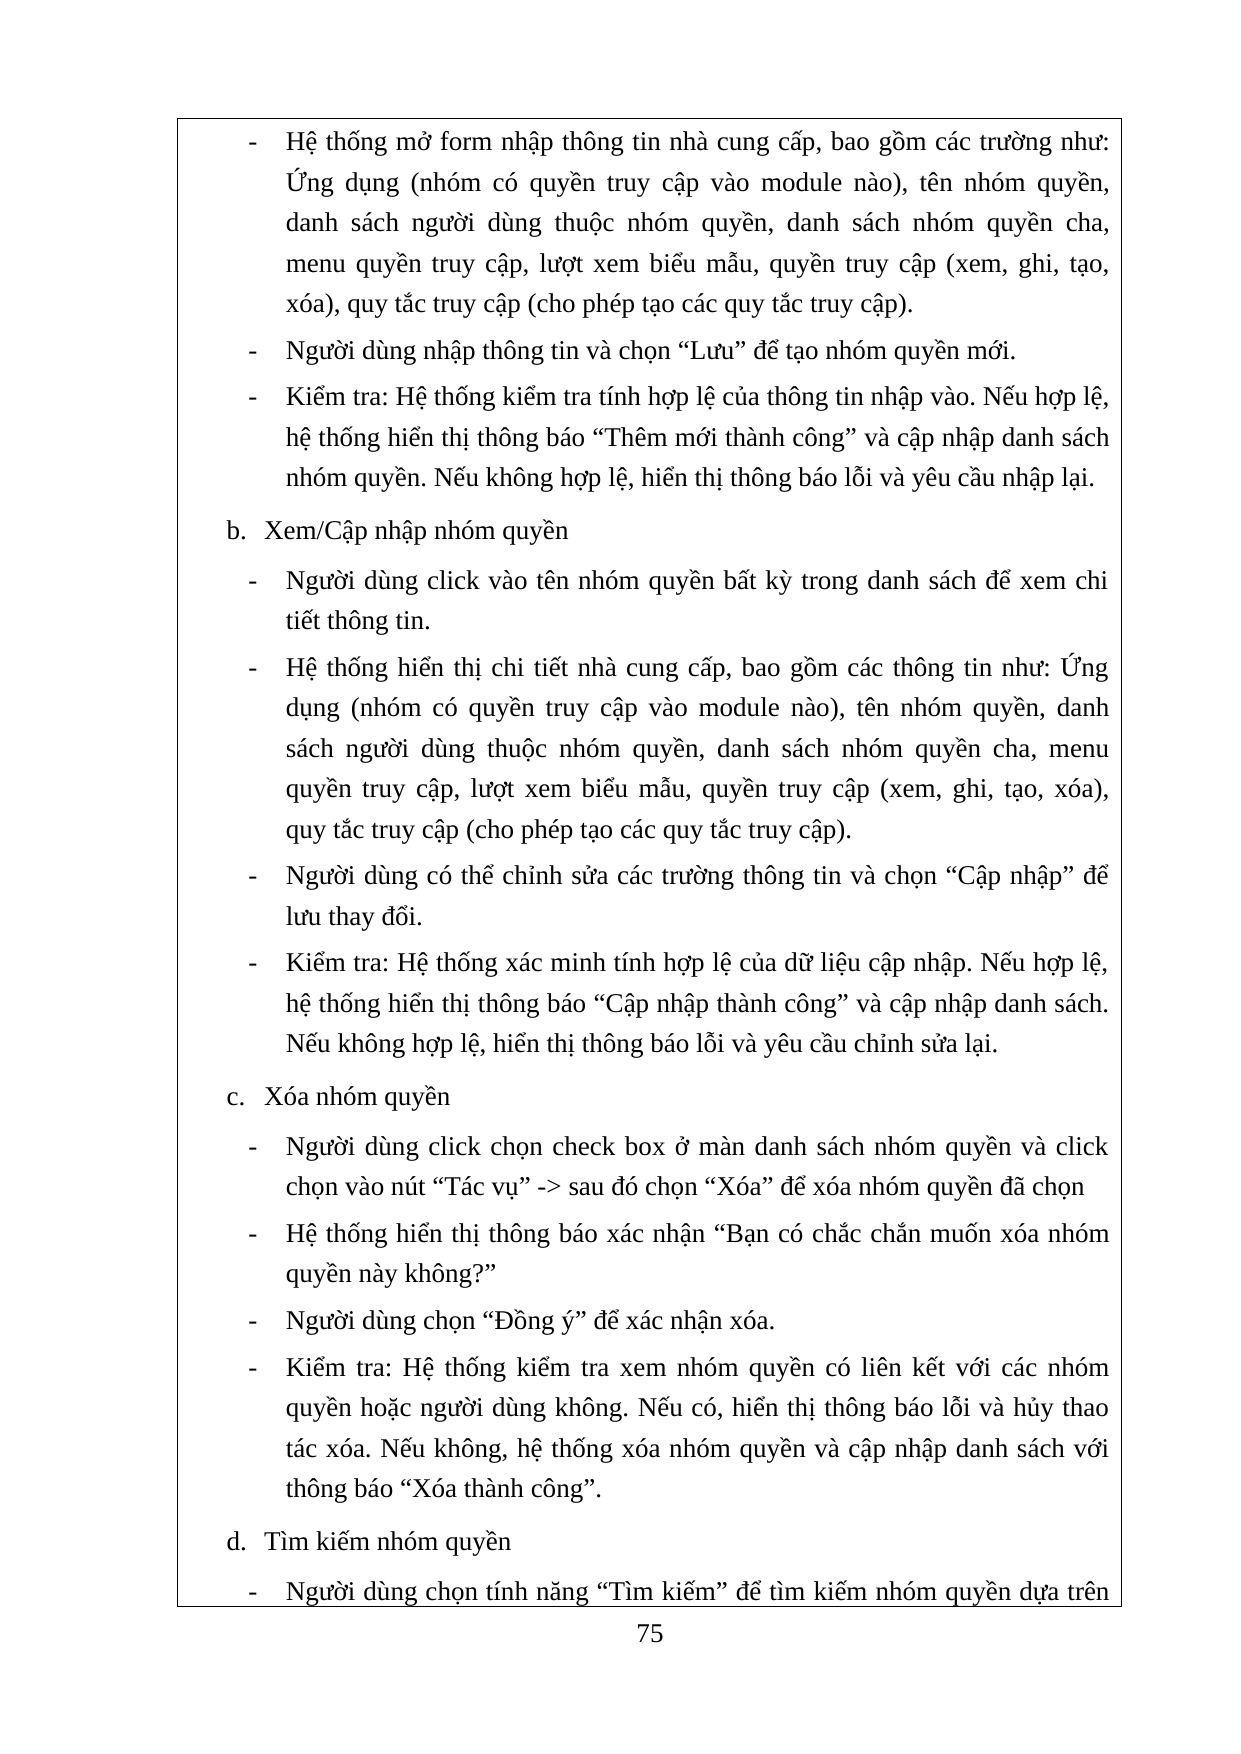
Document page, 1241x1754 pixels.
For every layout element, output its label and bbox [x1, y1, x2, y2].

table_cell [178, 119, 1121, 1606]
